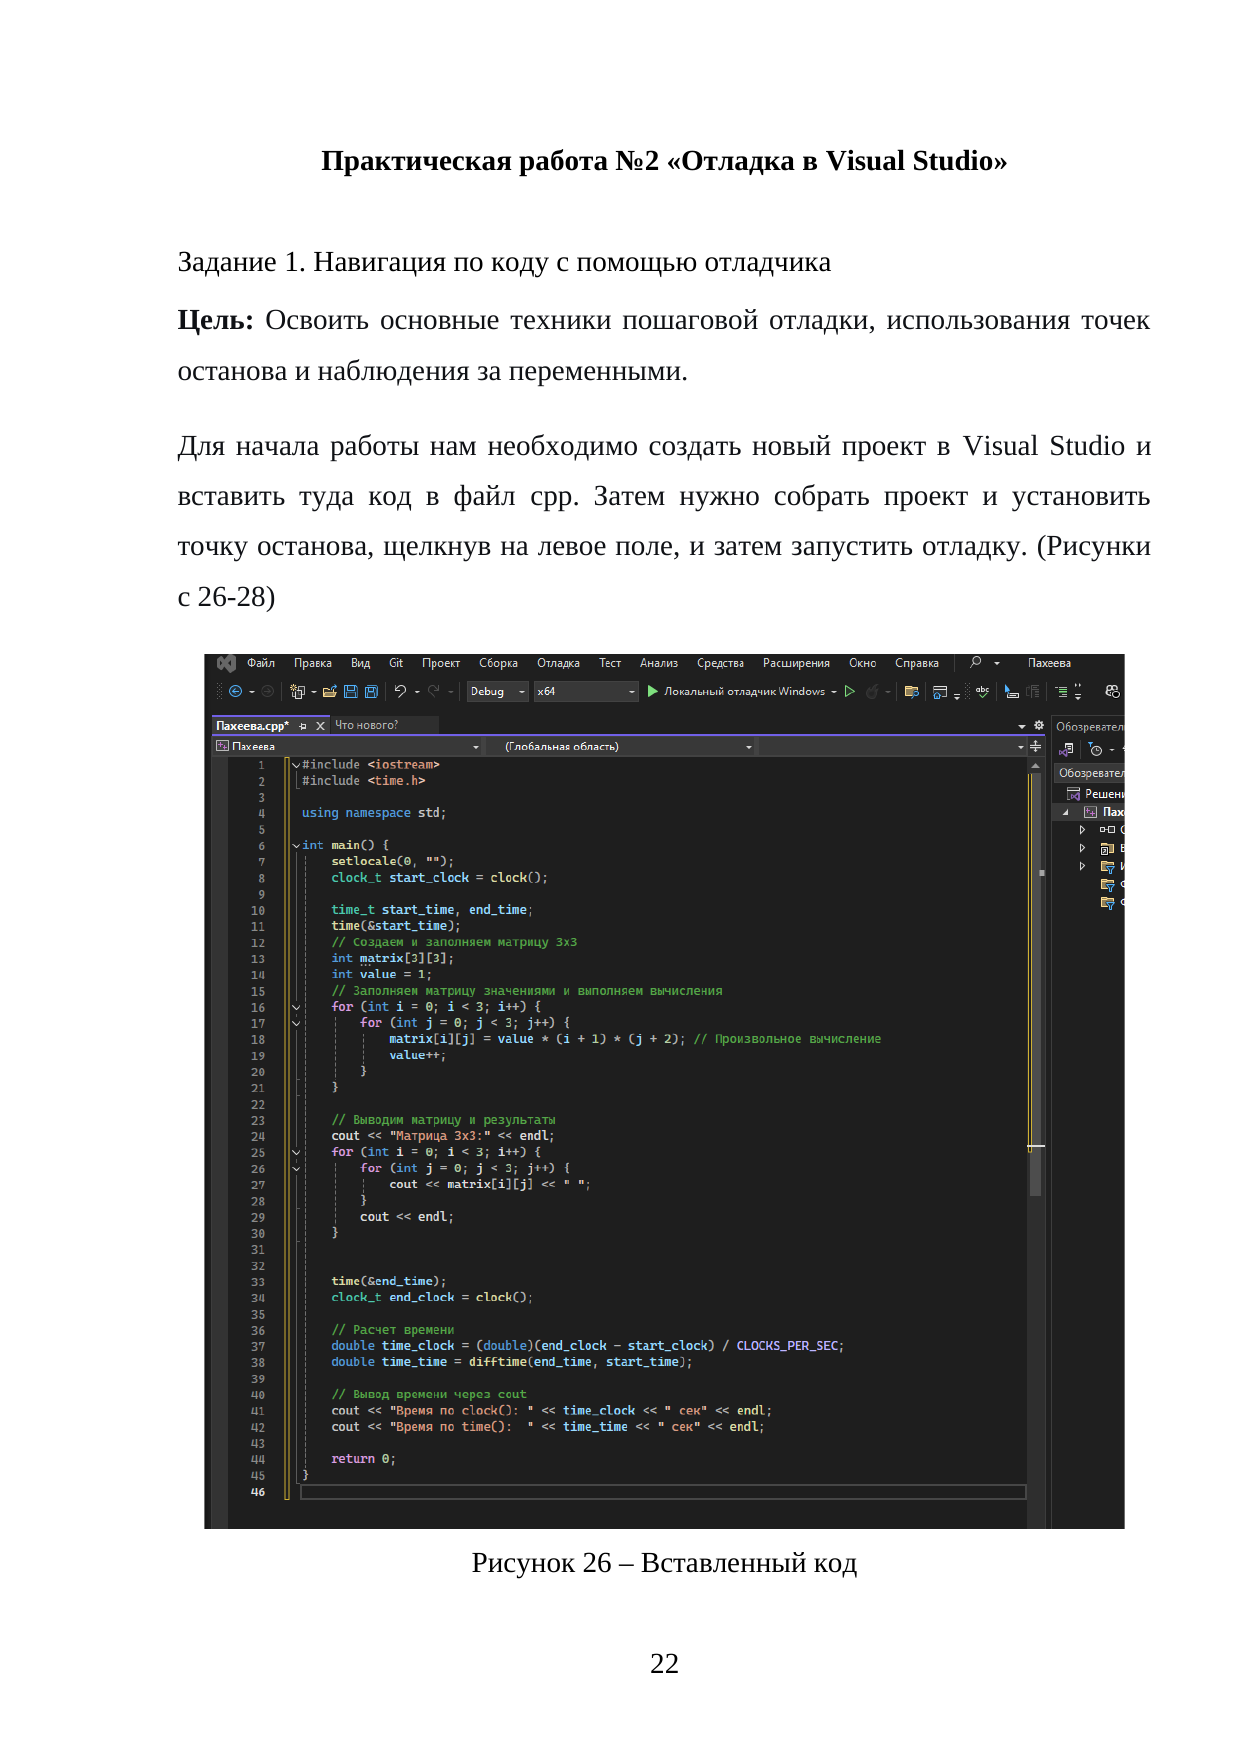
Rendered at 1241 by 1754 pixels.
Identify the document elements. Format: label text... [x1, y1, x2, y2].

text Рисунок 26 – Вставленный код [177, 1546, 1152, 1579]
text Для начала работы нам необходимо создать новый проект в Visual Studio и вставить туда код в файл cpp. Затем нужно собрать проект и установить точку останова, щелкнув на левое поле, и затем запустить отладку. (Рисунки с 26-28) [177, 428, 1152, 612]
subtitle Практическая работа №2 «Отладка в Visual Studio» [177, 143, 1152, 177]
picture [204, 654, 1125, 1529]
text Задание 1. Навигация по коду с помощью отладчика [177, 244, 1152, 277]
text Цель: Освоить основные техники пошаговой отладки, использования точек останова и наблюдения за переменными. [177, 302, 1152, 386]
